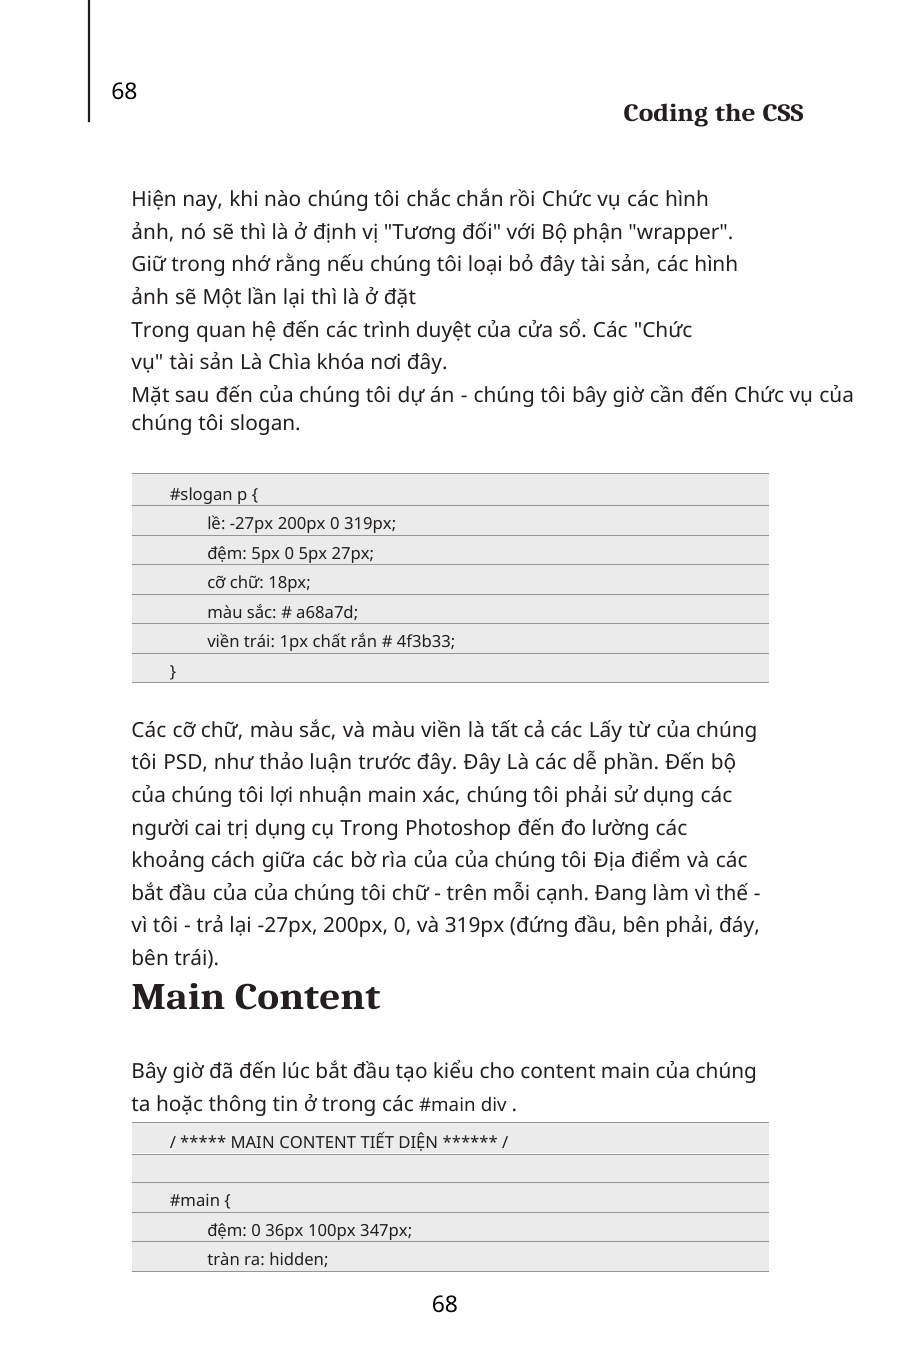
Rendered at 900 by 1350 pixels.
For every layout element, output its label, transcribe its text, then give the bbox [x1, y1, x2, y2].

table_cell lề: -27px 200px 0 319px; [132, 506, 769, 535]
table_cell cỡ chữ: 18px; [132, 565, 769, 594]
table_cell } [132, 654, 769, 682]
text Hiện nay, khi nào chúng tôi chắc chắn rồi Chức vụ các hình ảnh, nó sẽ thì là ở định vị "Tương đối" với Bộ phận "wrapper". Giữ trong nhớ rằng nếu chúng tôi loại bỏ đây tài sản, các hình ảnh sẽ Một lần lại thì là ở đặt [131, 184, 755, 311]
text Các cỡ chữ, màu sắc, và màu viền là tất cả các Lấy từ của chúng tôi PSD, như thảo luận trước đây. Đây Là các dễ phần. Đến bộ của chúng tôi lợi nhuận main xác, chúng tôi phải sử dụng các người cai trị dụng cụ Trong Photoshop đến đo lường các khoảng cách giữa các bờ rìa của của chúng tôi Địa điểm và các bắt đầu của của chúng tôi chữ - trên mỗi cạnh. Đang làm vì thế - vì tôi - trả lại -27px, 200px, 0, và 319px (đứng đầu, bên phải, đáy, bên trái). [131, 715, 760, 971]
table_header / ***** MAIN CONTENT TIẾT DIỆN ****** / [132, 1123, 769, 1153]
table_cell viền trái: 1px chất rắn # 4f3b33; [132, 624, 769, 653]
table_cell đệm: 0 36px 100px 347px; [132, 1213, 769, 1241]
table_cell tràn ra: hidden; [132, 1242, 769, 1271]
table_cell đệm: 5px 0 5px 27px; [132, 536, 769, 564]
table_header #slogan p { [132, 474, 769, 505]
table_cell #main { [132, 1183, 769, 1212]
table_cell màu sắc: # a68a7d; [132, 595, 769, 623]
table_cell [132, 1155, 769, 1182]
text Trong quan hệ đến các trình duyệt của cửa sổ. Các "Chức vụ" tài sản Là Chìa khóa nơi đây. [131, 315, 725, 376]
text Bây giờ đã đến lúc bắt đầu tạo kiểu cho content main của chúng ta hoặc thông tin ở trong các #main div . [131, 1056, 768, 1117]
text Mặt sau đến của chúng tôi dự án - chúng tôi bây giờ cần đến Chức vụ của chúng tôi slogan. [131, 380, 889, 437]
subtitle Main Content [131, 976, 889, 1019]
